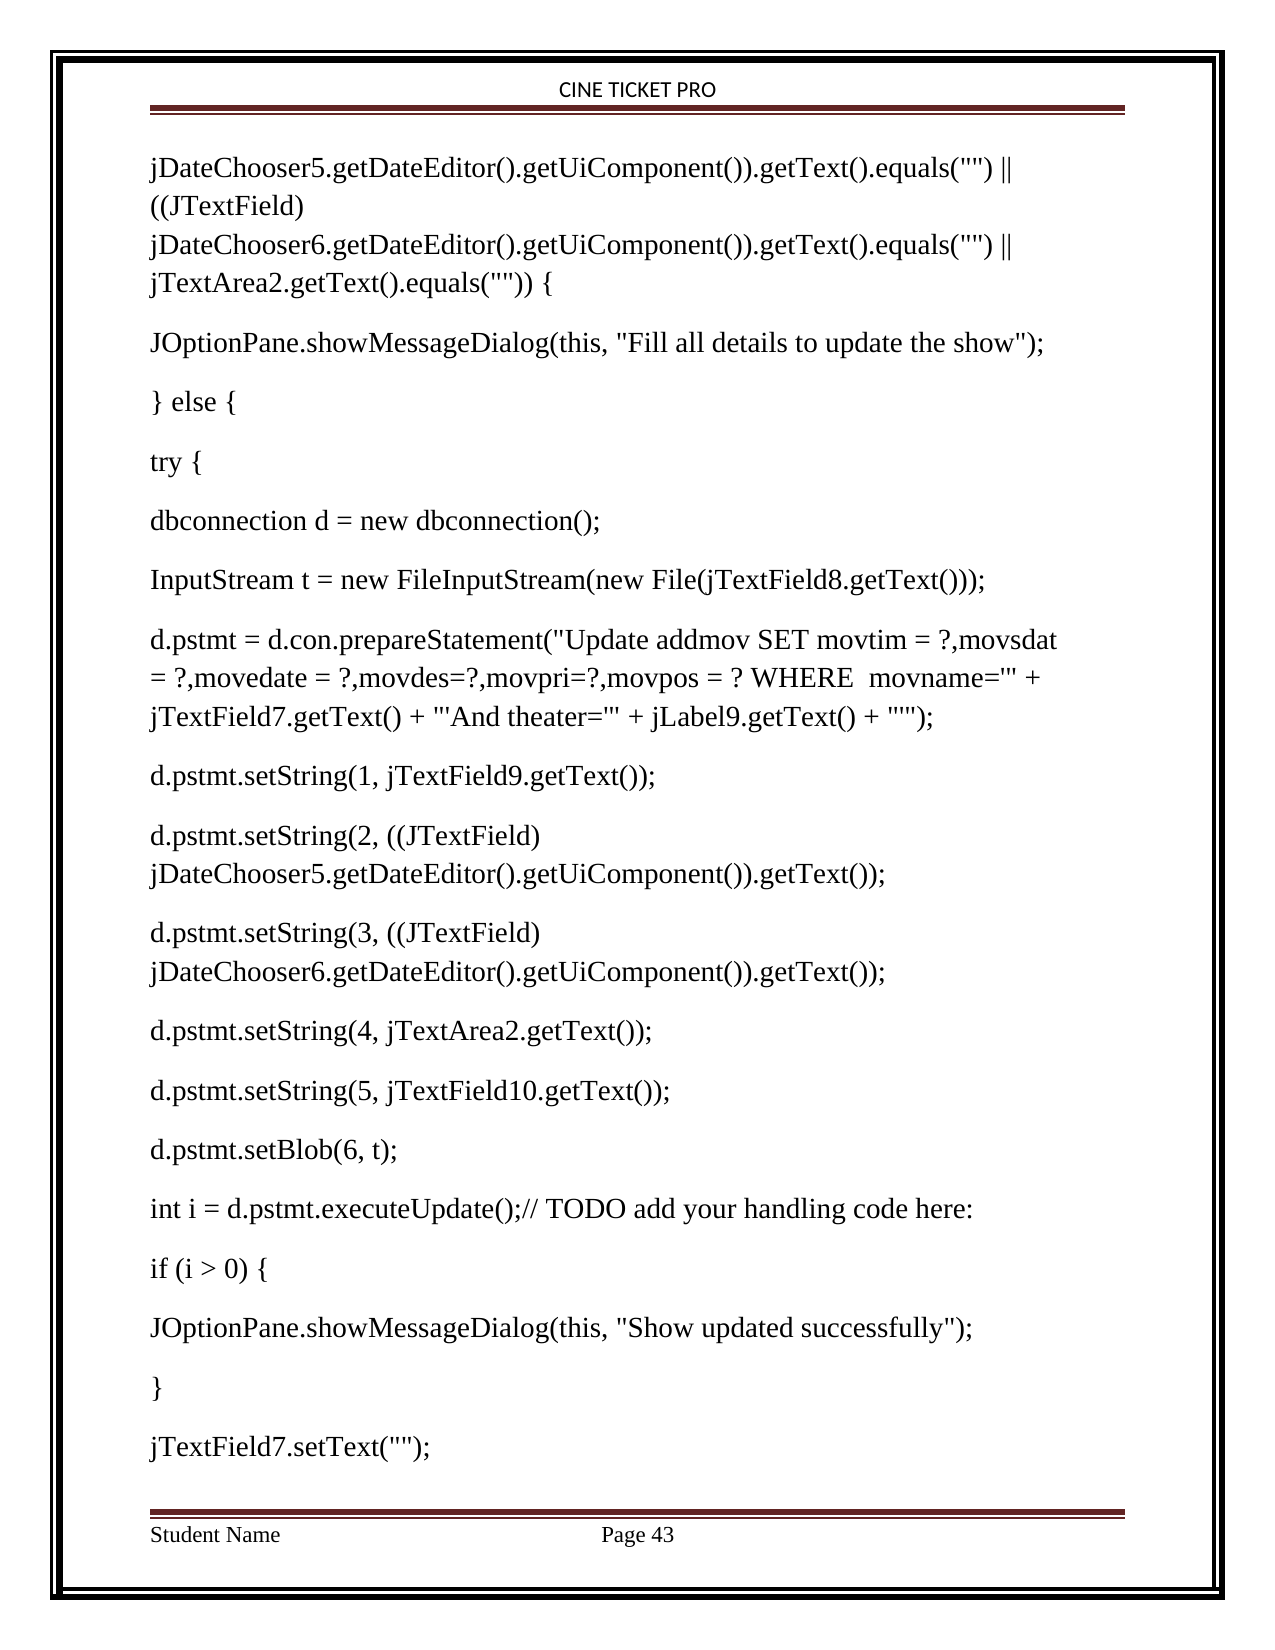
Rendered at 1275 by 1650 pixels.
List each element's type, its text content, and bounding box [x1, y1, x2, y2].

text dbconnection d = new dbconnection(); [150, 503, 1125, 537]
text d.pstmt.setString(3, ((JTextField) jDateChooser6.getDateEditor().getUiComponent()).getText()); [150, 916, 1125, 988]
text try { [150, 444, 1125, 477]
text d.pstmt.setString(4, jTextArea2.getText()); [150, 1013, 1125, 1047]
text JOptionPane.showMessageDialog(this, "Fill all details to update the show"); [150, 325, 1125, 358]
text InputStream t = new FileInputStream(new File(jTextField8.getText())); [150, 562, 1125, 596]
text d.pstmt.setString(2, ((JTextField) jDateChooser5.getDateEditor().getUiComponent()).getText()); [150, 818, 1125, 890]
text if (i > 0) { [150, 1251, 1125, 1284]
text d.pstmt = d.con.prepareStatement("Update addmov SET movtim = ?,movsdat = ?,movedate = ?,movdes=?,movpri=?,movpos = ? WHERE movname='" + jTextField7.getText() + "'And theater='" + jLabel9.getText() + "'"); [150, 622, 1125, 732]
text jTextField7.setText(""); [150, 1429, 1125, 1463]
text d.pstmt.setString(5, jTextField10.getText()); [150, 1073, 1125, 1106]
text JOptionPane.showMessageDialog(this, "Show updated successfully"); [150, 1310, 1125, 1344]
text } [150, 1370, 1125, 1403]
text d.pstmt.setBlob(6, t); [150, 1132, 1125, 1166]
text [150, 150, 1125, 299]
text d.pstmt.setString(1, jTextField9.getText()); [150, 758, 1125, 792]
text int i = d.pstmt.executeUpdate();// TODO add your handling code here: [150, 1192, 1125, 1225]
text } else { [150, 384, 1125, 418]
